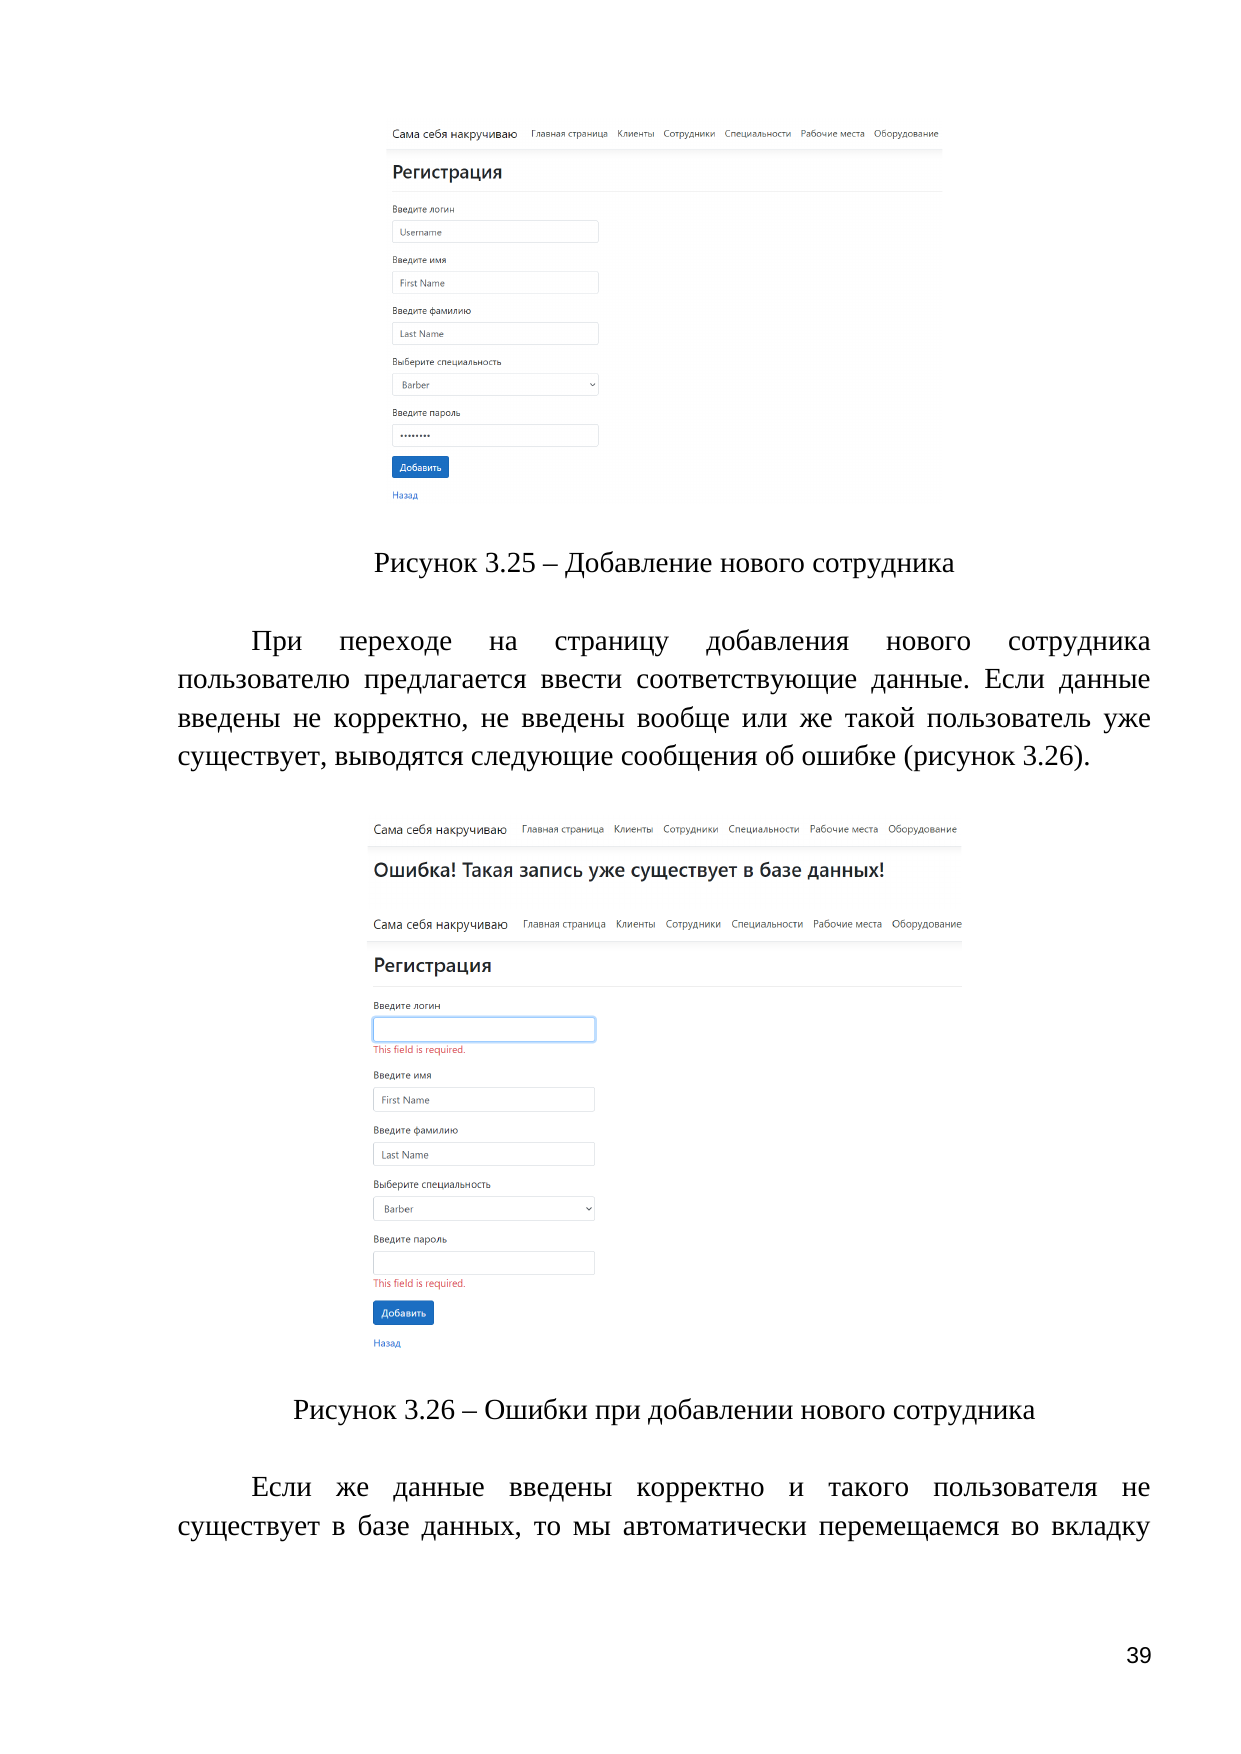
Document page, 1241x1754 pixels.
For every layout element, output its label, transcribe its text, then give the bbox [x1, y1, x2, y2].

picture [386, 118, 943, 504]
text При переходе на страницу добавления нового сотрудника пользователю предлагается ввести соответствующие данные. Если данные введены не корректно, не введены вообще или же такой пользователь уже существует, выводятся следующие сообщения об ошибке (рисунок 3.26). [177, 623, 1152, 772]
text Рисунок 3.26 – Ошибки при добавлении нового сотрудника [177, 1392, 1152, 1426]
picture [367, 815, 962, 909]
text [177, 1469, 1152, 1542]
picture [366, 912, 962, 1351]
text Рисунок 3.25 – Добавление нового сотрудника [177, 546, 1152, 579]
